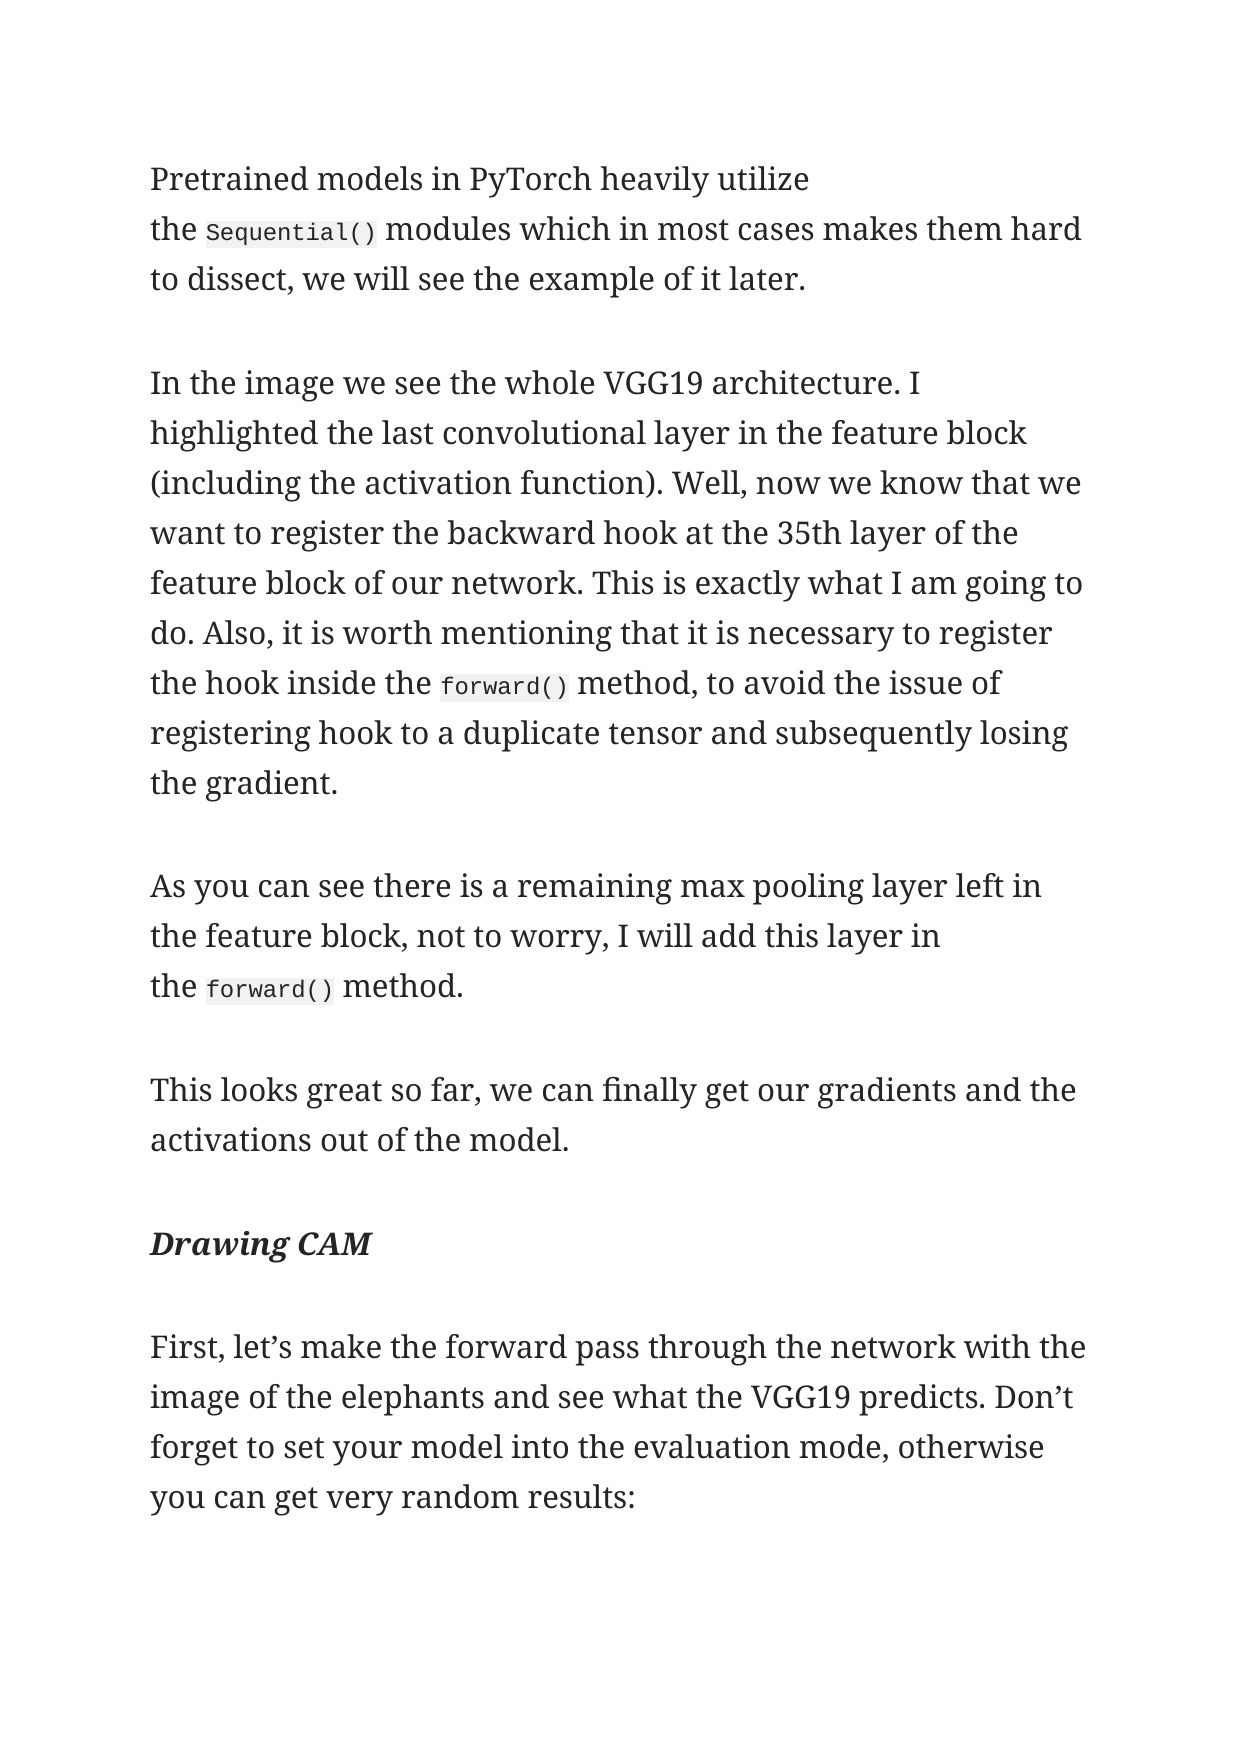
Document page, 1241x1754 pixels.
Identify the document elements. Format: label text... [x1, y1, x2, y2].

text As you can see there is a remaining max pooling layer left in the feature block, not to worry, I will add this layer in the forward() method. [150, 857, 1090, 1007]
text Pretrained models in PyTorch heavily utilize the Sequential() modules which in most cases makes them hard to dissect, we will see the example of it later. [150, 150, 1090, 300]
text First, let’s make the forward pass through the network with the image of the elephants and see what the VGG19 predicts. Don’t forget to set your model into the evaluation mode, otherwise you can get very random results: [150, 1318, 1090, 1518]
text In the image we see the whole VGG19 architecture. I highlighted the last convolutional layer in the feature block (including the activation function). Well, now we know that we want to register the backward hook at the 35th layer of the feature block of our network. This is exactly what I am going to do. Also, it is worth mentioning that it is necessary to register the hook inside the forward() method, to avoid the issue of registering hook to a duplicate tensor and subsequently losing the gradient. [150, 353, 1090, 803]
text Drawing CAM [150, 1214, 1090, 1264]
text This looks great so far, we can finally get our gradients and the activations out of the model. [150, 1061, 1090, 1161]
